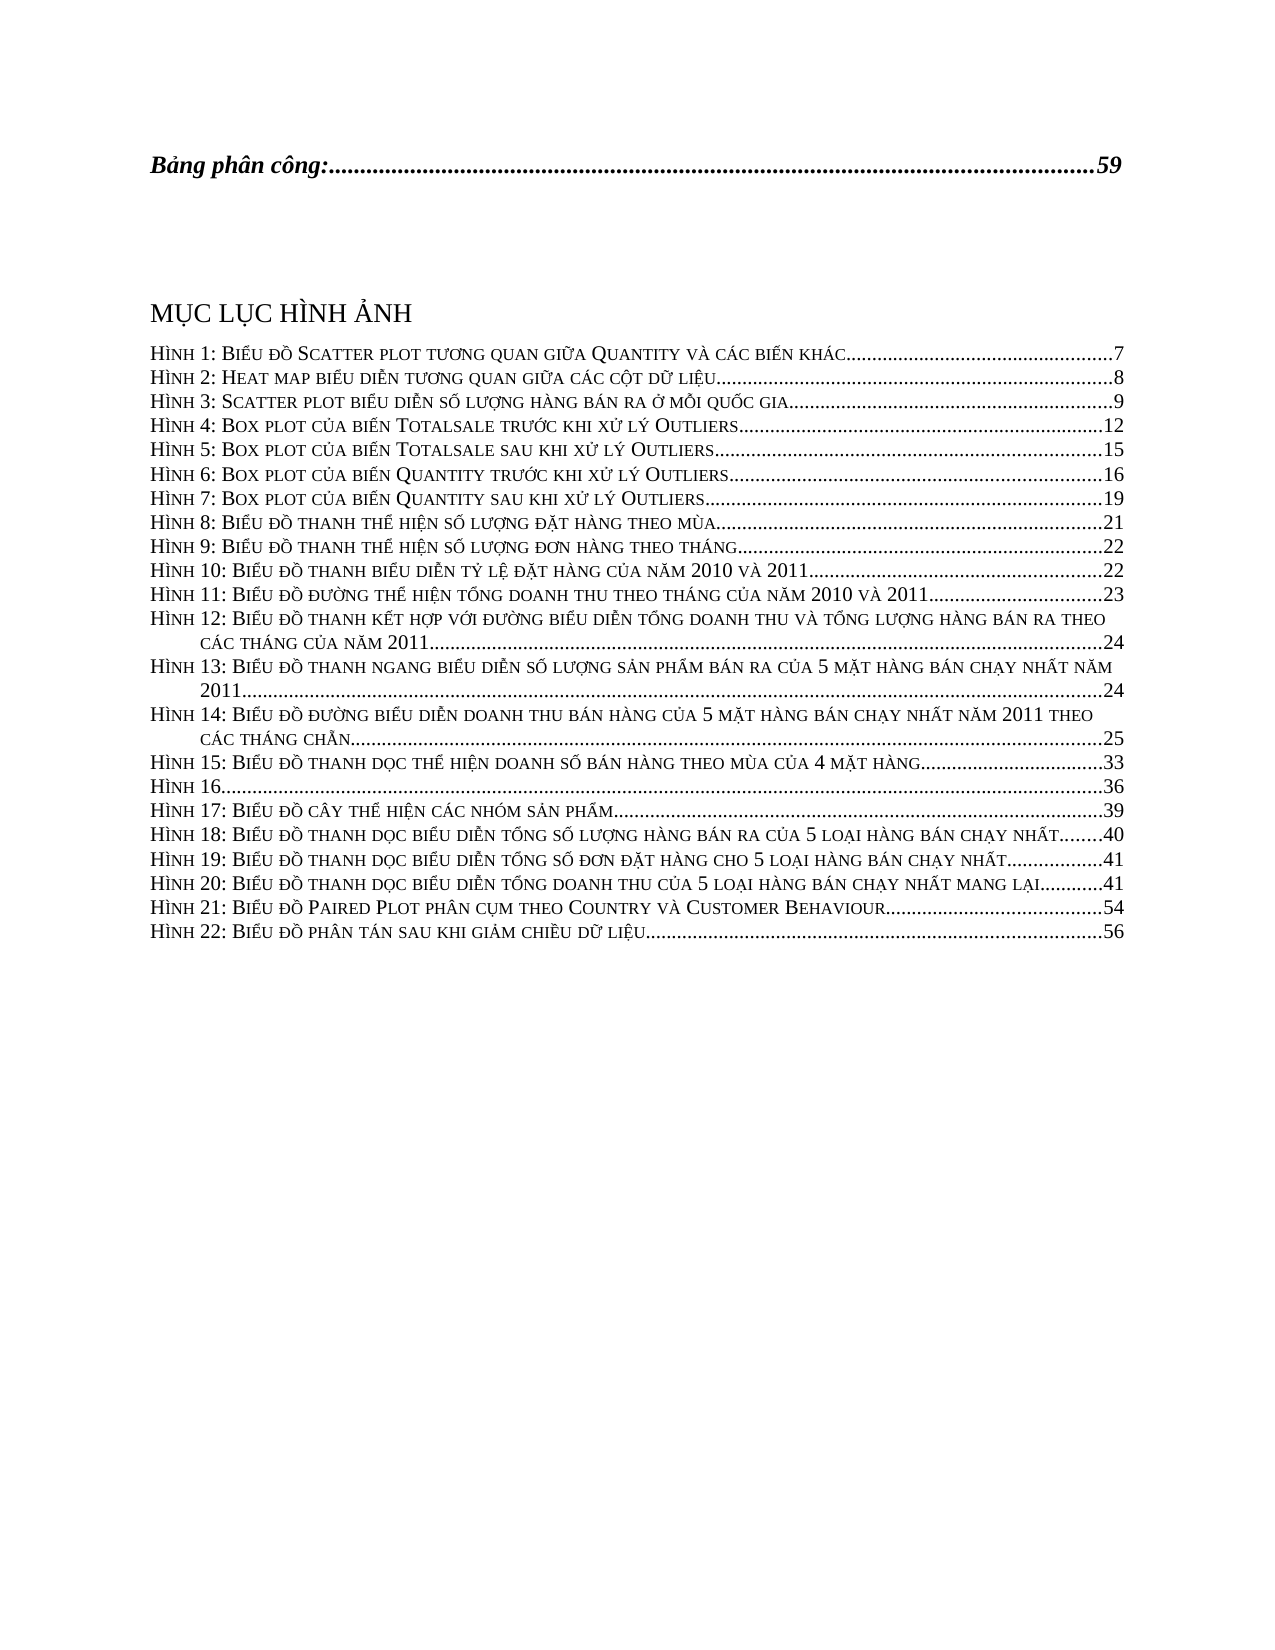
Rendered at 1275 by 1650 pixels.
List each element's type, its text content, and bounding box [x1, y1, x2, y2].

text Hình 13: Biểu đồ thanh ngang biểu diễn số lượng sản phẩm bán ra của 5 mặt hàng bán chạy nhất năm 2011. 24 [150, 654, 1125, 702]
text Hình 20: Biểu đồ thanh dọc biểu diễn tổng doanh thu của 5 loại hàng bán chạy nhất mang lại. 41 [150, 871, 1125, 894]
text Hình 6: Box plot của biến Quantity trước khi xử lý Outliers. 16 [150, 461, 1125, 486]
text Hình 18: Biểu đồ thanh dọc biểu diễn tổng số lượng hàng bán ra của 5 loại hàng bán chạy nhất. 40 [150, 822, 1125, 846]
text Hình 1: Biểu đồ Scatter plot tương quan giữa Quantity và các biến khác. 7 [150, 341, 1125, 365]
text Hình 21: Biểu đồ Paired Plot phân cụm theo Country và Customer Behaviour. 54 [150, 894, 1125, 919]
text Hình 14: Biểu đồ đường biểu diễn doanh thu bán hàng của 5 mặt hàng bán chạy nhất năm 2011 theo các tháng chẵn. 25 [150, 702, 1125, 750]
text Hình 12: Biểu đồ thanh kết hợp với đường biểu diễn tổng doanh thu và tổng lượng hàng bán ra theo các tháng của năm 2011. 24 [150, 606, 1125, 654]
text Hình 17: Biểu đồ cây thể hiện các nhóm sản phẩm. 39 [150, 798, 1125, 822]
text Hình 4: Box plot của biến Totalsale trước khi xử lý Outliers. 12 [150, 413, 1125, 437]
text Hình 19: Biểu đồ thanh dọc biểu diễn tổng số đơn đặt hàng cho 5 loại hàng bán chạy nhất. 41 [150, 846, 1125, 871]
text Hình 11: Biểu đồ đường thể hiện tổng doanh thu theo tháng của năm 2010 và 2011. 23 [150, 582, 1125, 606]
text Hình 16 36 [150, 774, 1125, 798]
text Hình 15: Biểu đồ thanh dọc thể hiện doanh số bán hàng theo mùa của 4 mặt hàng. 33 [150, 750, 1125, 774]
text Hình 2: Heat map biểu diễn tương quan giữa các cột dữ liệu 8 [150, 365, 1125, 389]
text Hình 10: Biểu đồ thanh biểu diễn tỷ lệ đặt hàng của năm 2010 và 2011. 22 [150, 558, 1125, 582]
text MỤC LỤC HÌNH ẢNH [150, 297, 1125, 329]
text Hình 8: Biểu đồ thanh thể hiện số lượng đặt hàng theo mùa 21 [150, 509, 1125, 534]
text Hình 22: Biểu đồ phân tán sau khi giảm chiều dữ liệu. 56 [150, 919, 1125, 943]
text Hình 5: Box plot của biến Totalsale sau khi xử lý Outliers. 15 [150, 437, 1125, 461]
text Hình 9: Biểu đồ thanh thể hiện số lượng đơn hàng theo tháng. 22 [150, 534, 1125, 558]
text Hình 7: Box plot của biến Quantity sau khi xử lý Outliers. 19 [150, 486, 1125, 509]
text Hình 3: Scatter plot biểu diễn số lượng hàng bán ra ở mỗi quốc gia. 9 [150, 389, 1125, 413]
